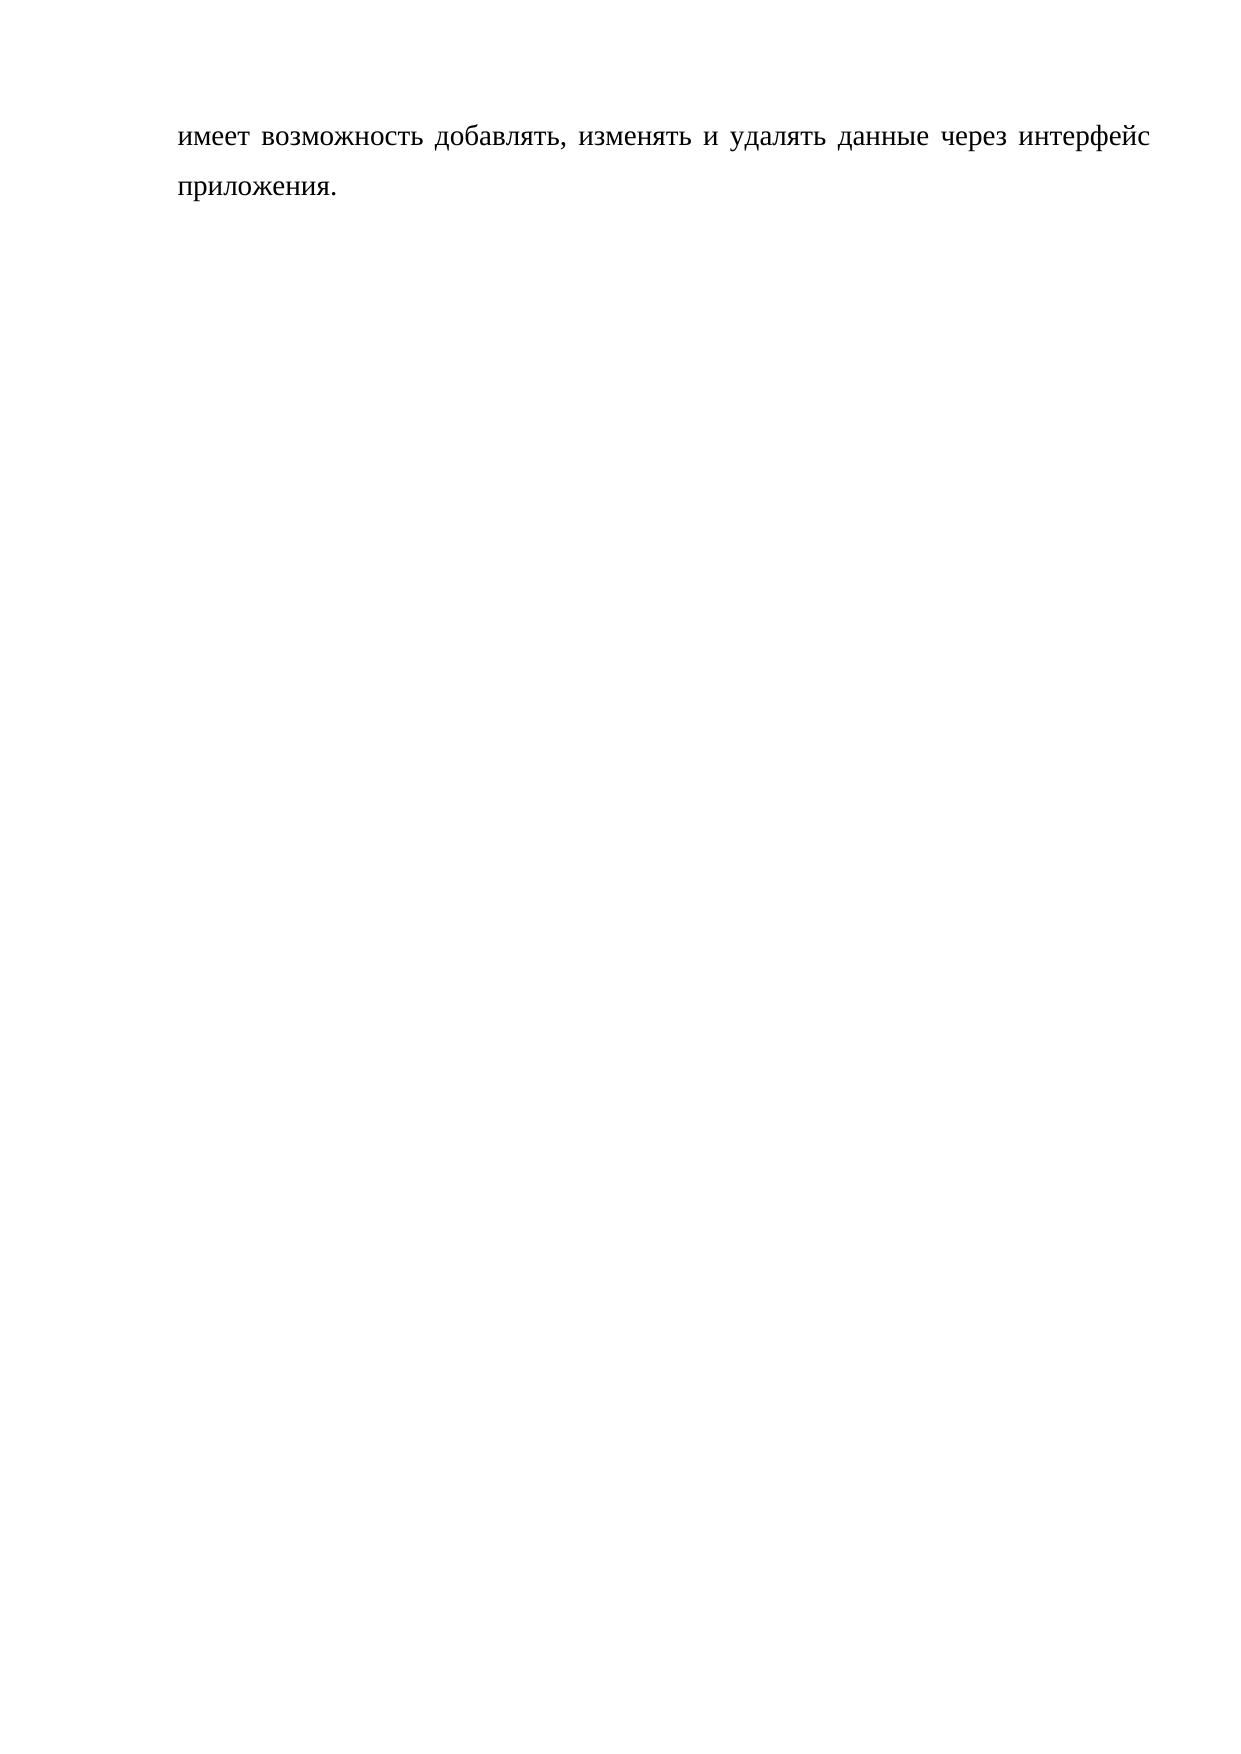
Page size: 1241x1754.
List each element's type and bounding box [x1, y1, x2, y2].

text [177, 118, 1152, 202]
